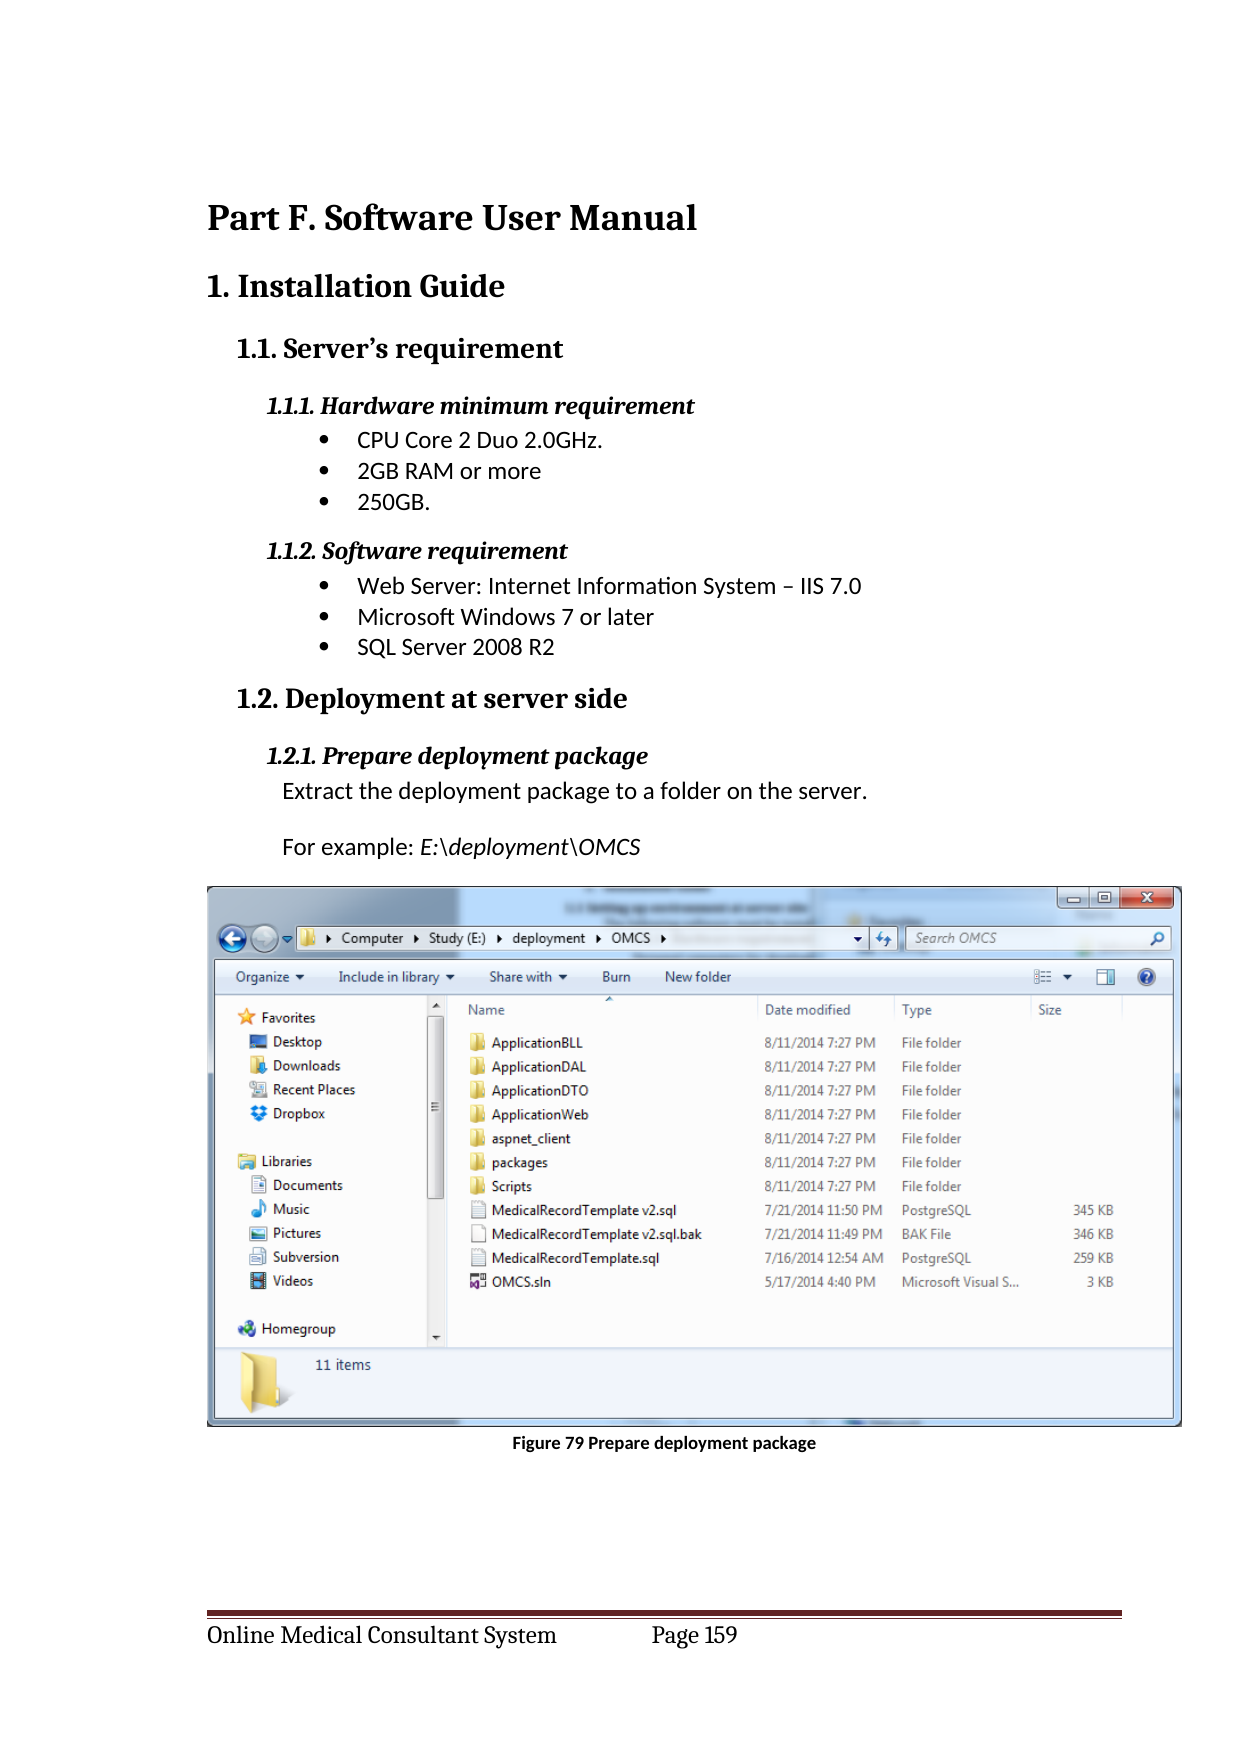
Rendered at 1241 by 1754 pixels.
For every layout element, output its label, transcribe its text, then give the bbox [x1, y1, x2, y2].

subtitle Deployment at server side [237, 682, 1122, 716]
list SQL Server 2008 R2 [319, 631, 1122, 662]
text Extract the deployment package to a folder on the server. [207, 775, 1122, 805]
subtitle Prepare deployment package [267, 742, 1122, 771]
list 250GB. [319, 486, 1122, 516]
subtitle Software User Manual [207, 197, 1122, 240]
text For example: E:\deployment\OMCS [207, 831, 1122, 861]
text Figure Prepare deployment package [207, 1431, 1122, 1454]
subtitle Software requirement [267, 537, 1122, 566]
subtitle Hardware minimum requirement [267, 392, 1122, 420]
list Web Server: Internet Information System – IIS 7.0 [319, 570, 1122, 601]
subtitle Server’s requirement [237, 332, 1122, 366]
subtitle Installation Guide [207, 267, 1122, 306]
picture [207, 886, 1182, 1427]
list 2GB RAM or more [319, 455, 1122, 486]
list Microsoft Windows 7 or later [319, 601, 1122, 631]
list CPU Core 2 Duo 2.0GHz. [319, 425, 1122, 455]
